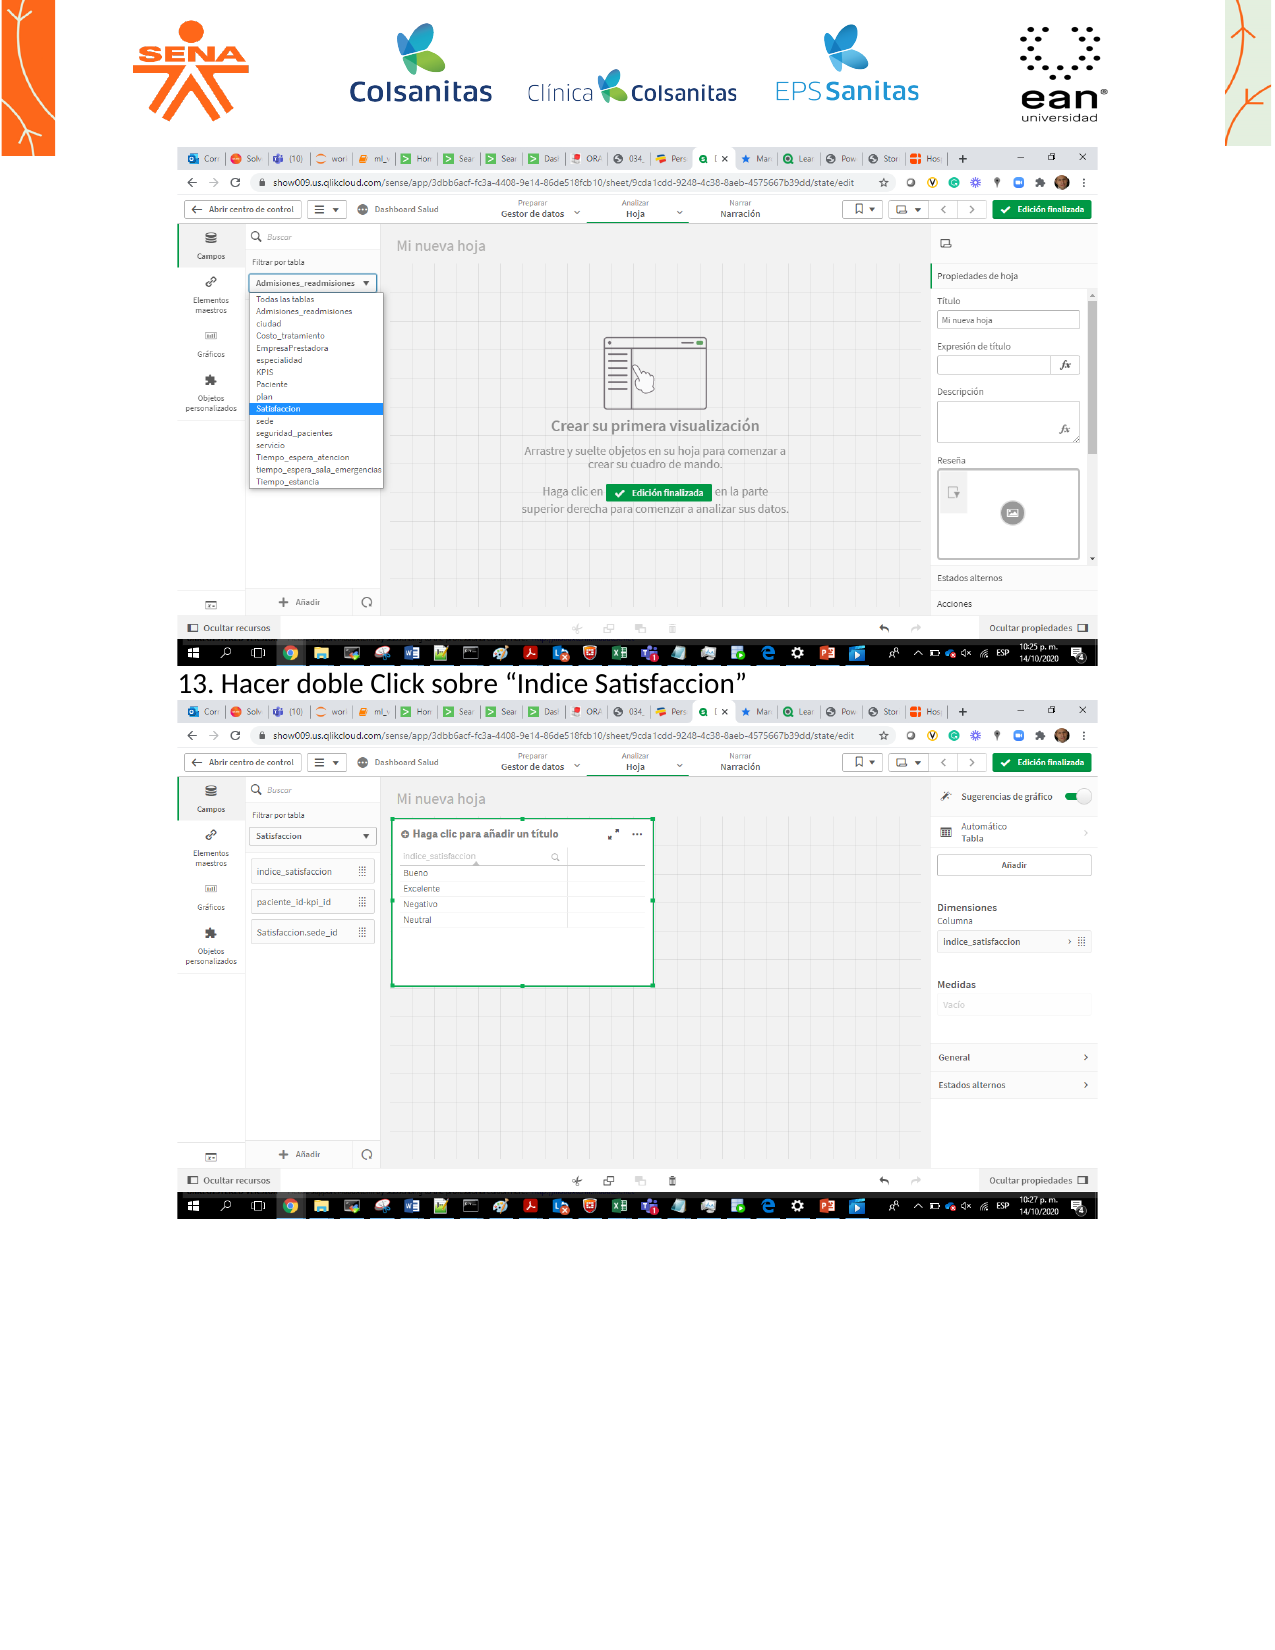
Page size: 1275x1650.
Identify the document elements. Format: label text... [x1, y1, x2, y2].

picture [177, 700, 1098, 1219]
picture [1225, 0, 1272, 146]
text 13. Hacer doble Click sobre “Indice Satisfaccion” [177, 666, 1098, 700]
picture [115, 14, 255, 128]
picture [177, 147, 1098, 666]
picture [350, 23, 492, 102]
picture [773, 17, 919, 106]
picture [996, 14, 1124, 136]
picture [1, 0, 56, 156]
picture [528, 69, 737, 103]
